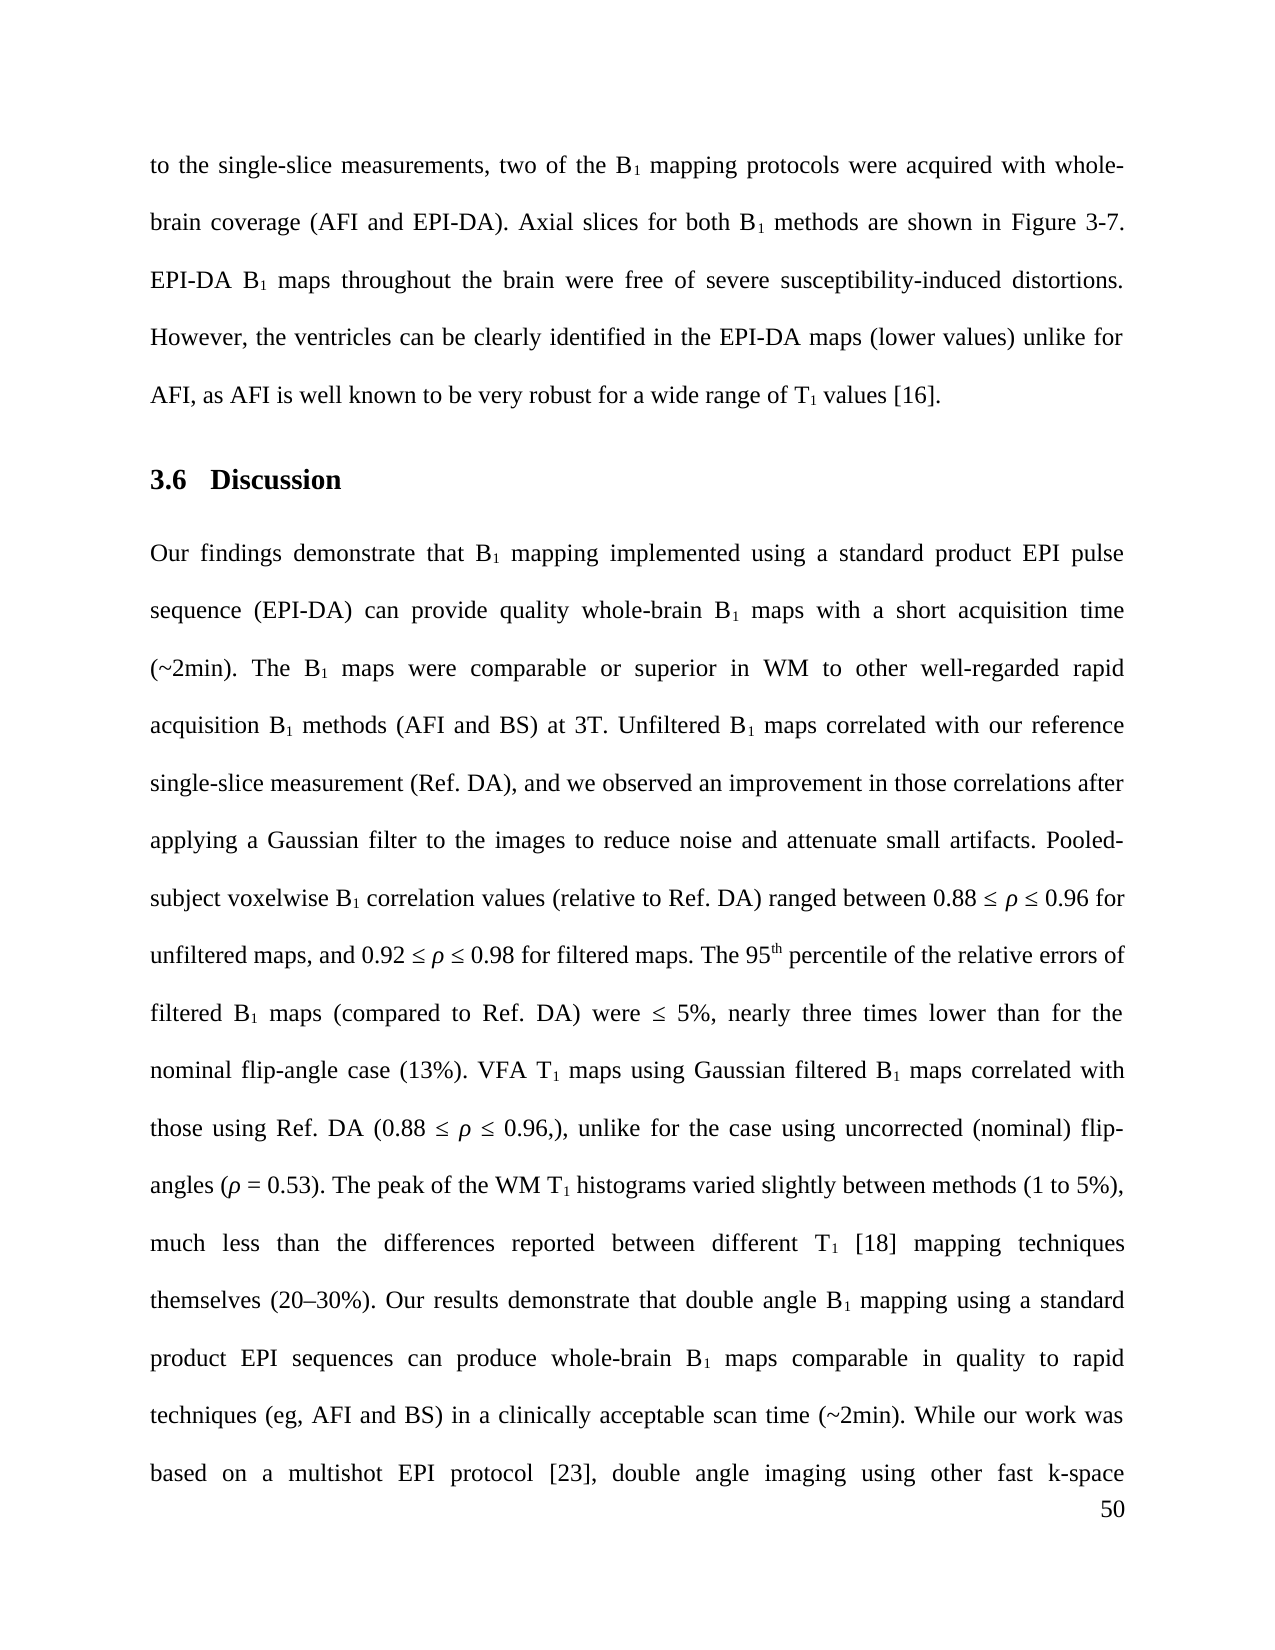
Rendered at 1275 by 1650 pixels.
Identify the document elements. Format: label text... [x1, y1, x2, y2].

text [150, 150, 1125, 409]
subtitle Discussion [150, 462, 1125, 496]
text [150, 538, 1125, 1487]
